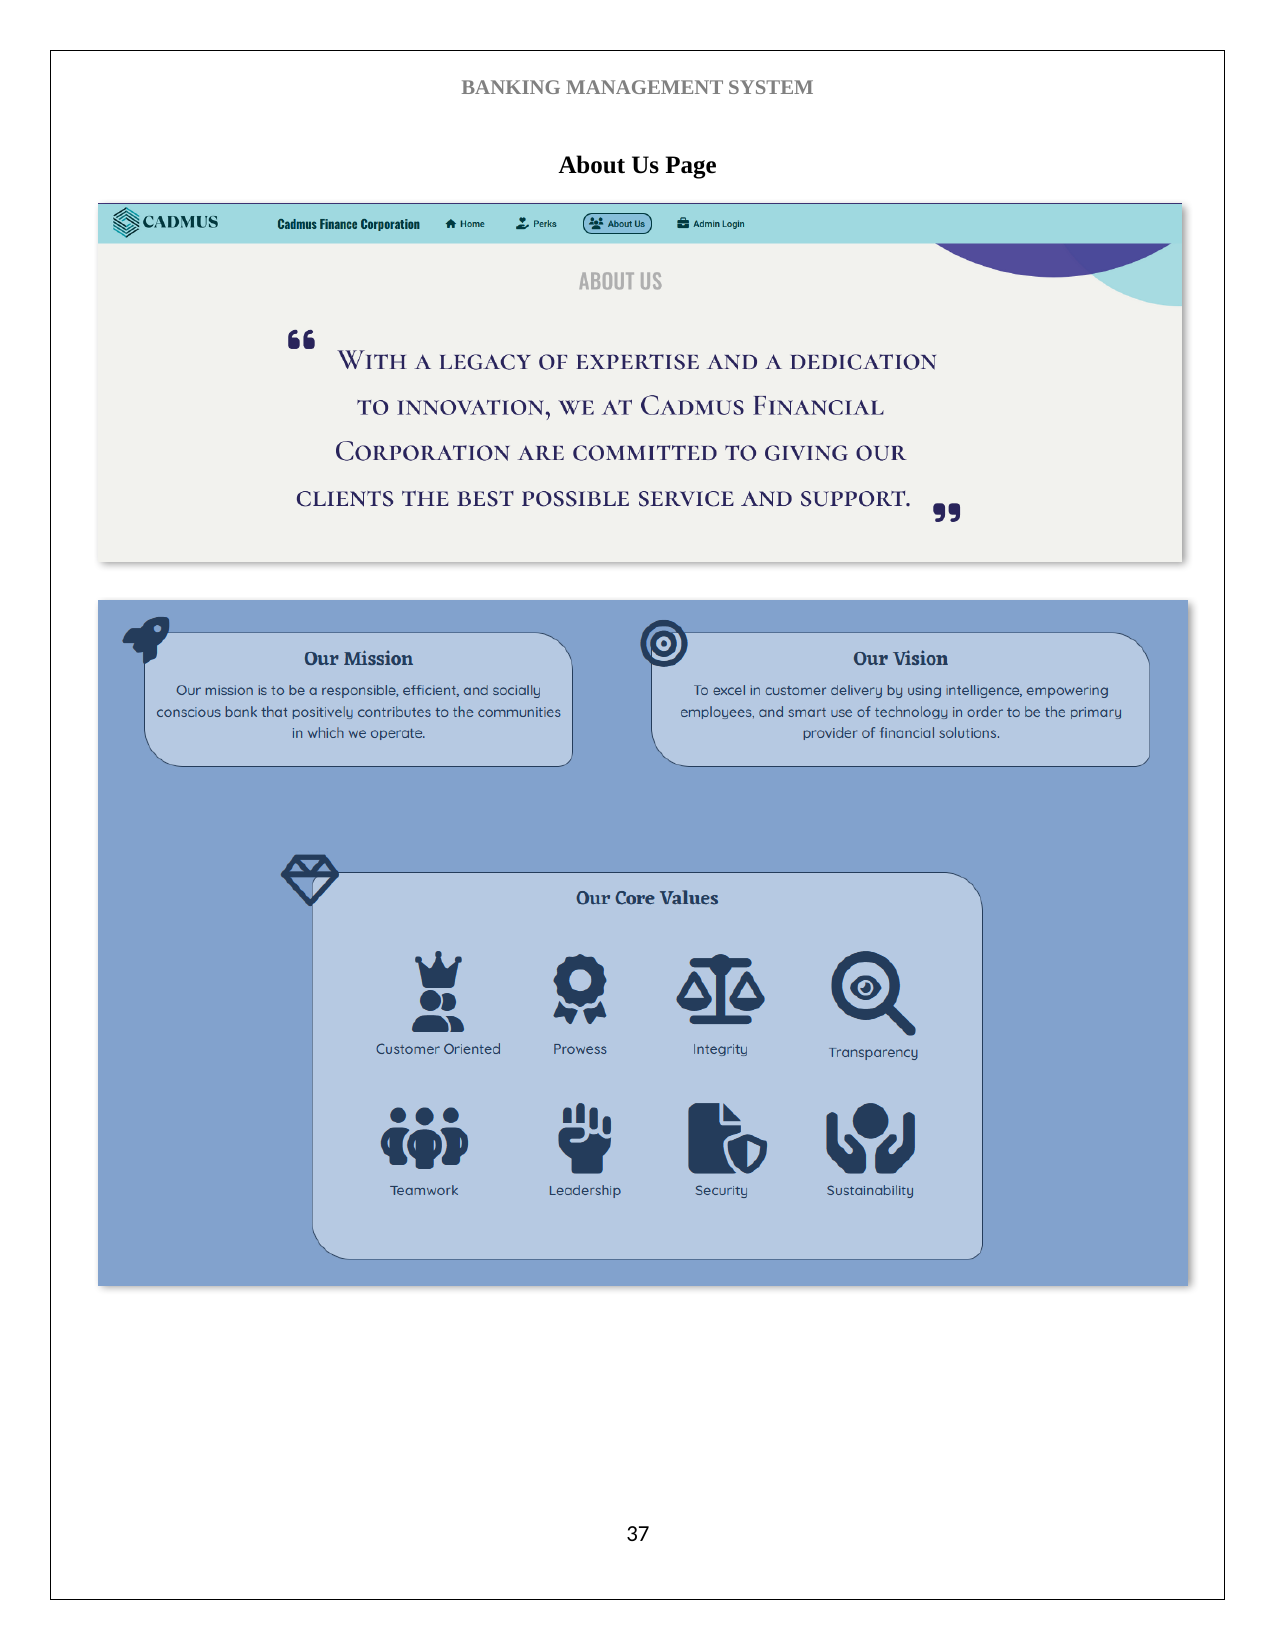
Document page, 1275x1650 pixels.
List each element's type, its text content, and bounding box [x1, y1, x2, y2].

picture [98, 600, 1188, 1286]
picture [98, 203, 1182, 562]
text About Us Page [225, 150, 1050, 179]
